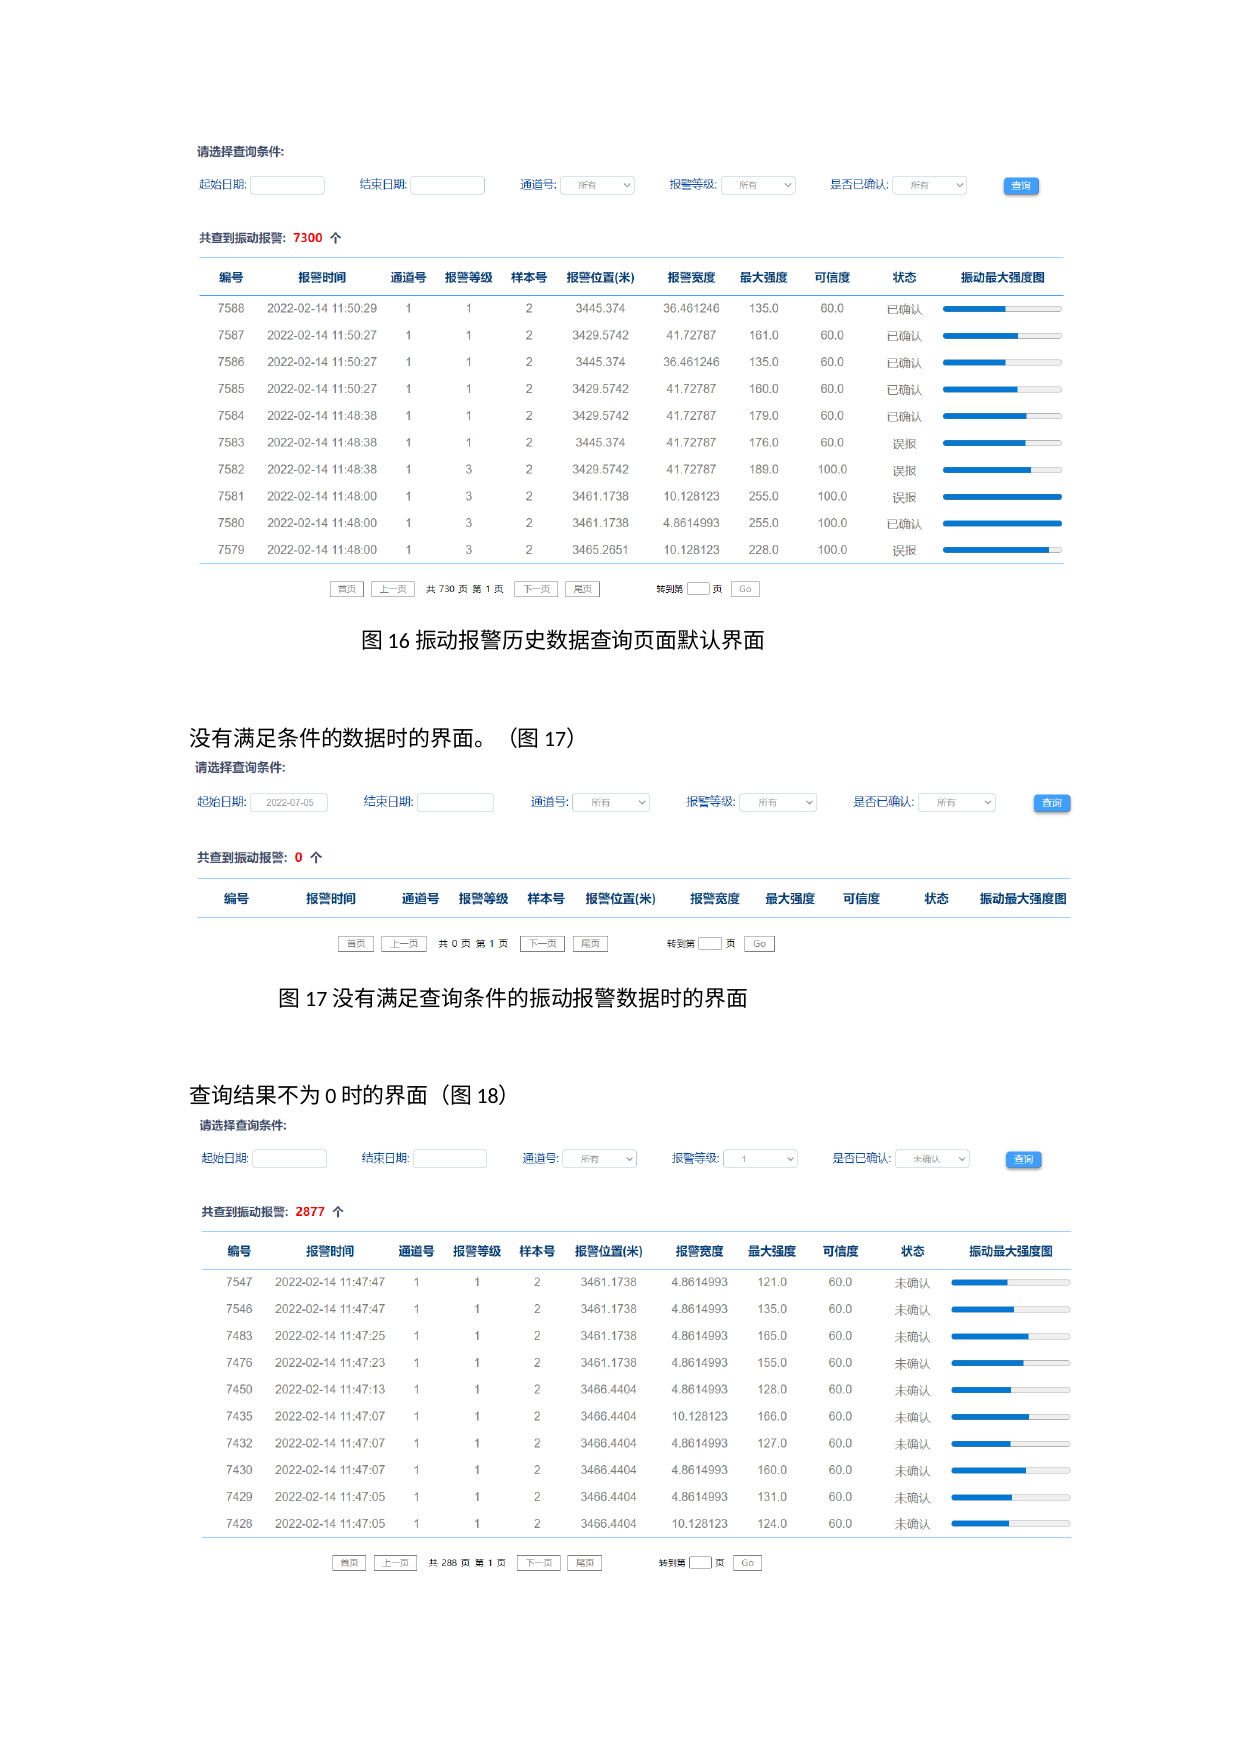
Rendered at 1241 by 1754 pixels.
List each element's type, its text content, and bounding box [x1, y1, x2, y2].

list 图17 没有满足查询条件的振动报警数据时的界面 [189, 980, 1087, 1013]
list 图16 振动报警历史数据查询页面默认界面 [233, 623, 1087, 655]
picture [189, 135, 1087, 614]
list 没有满足条件的数据时的界面。（图17） [189, 720, 1087, 752]
list 查询结果不为0时的界面（图18） [189, 1078, 1087, 1110]
picture [189, 1110, 1087, 1583]
picture [189, 752, 1088, 964]
